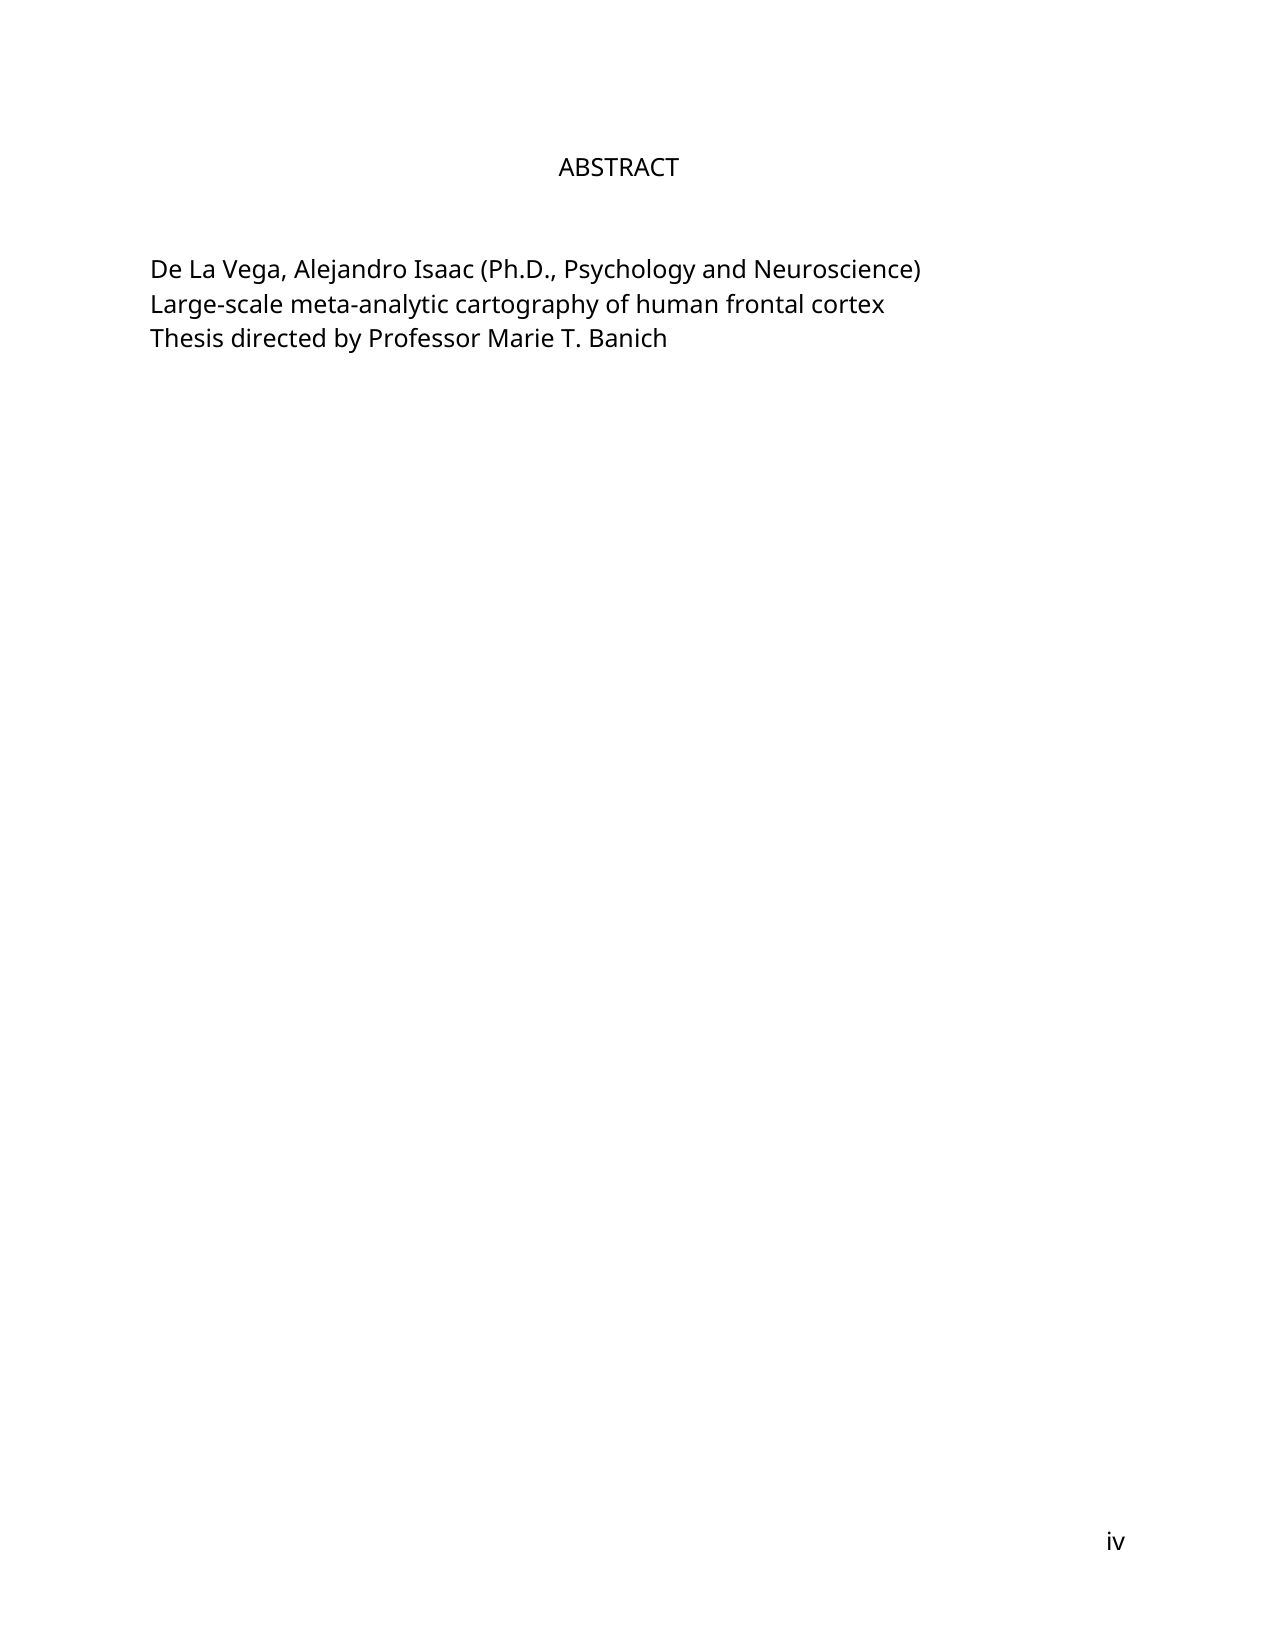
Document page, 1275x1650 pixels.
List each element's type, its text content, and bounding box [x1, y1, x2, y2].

text Large-scale meta-analytic cartography of human frontal cortex [150, 286, 1125, 320]
text Thesis directed by Professor Marie T. Banich [150, 320, 1125, 354]
text ABSTRACT [150, 150, 1087, 184]
text De La Vega, Alejandro Isaac (Ph.D., Psychology and Neuroscience) [150, 252, 1125, 286]
